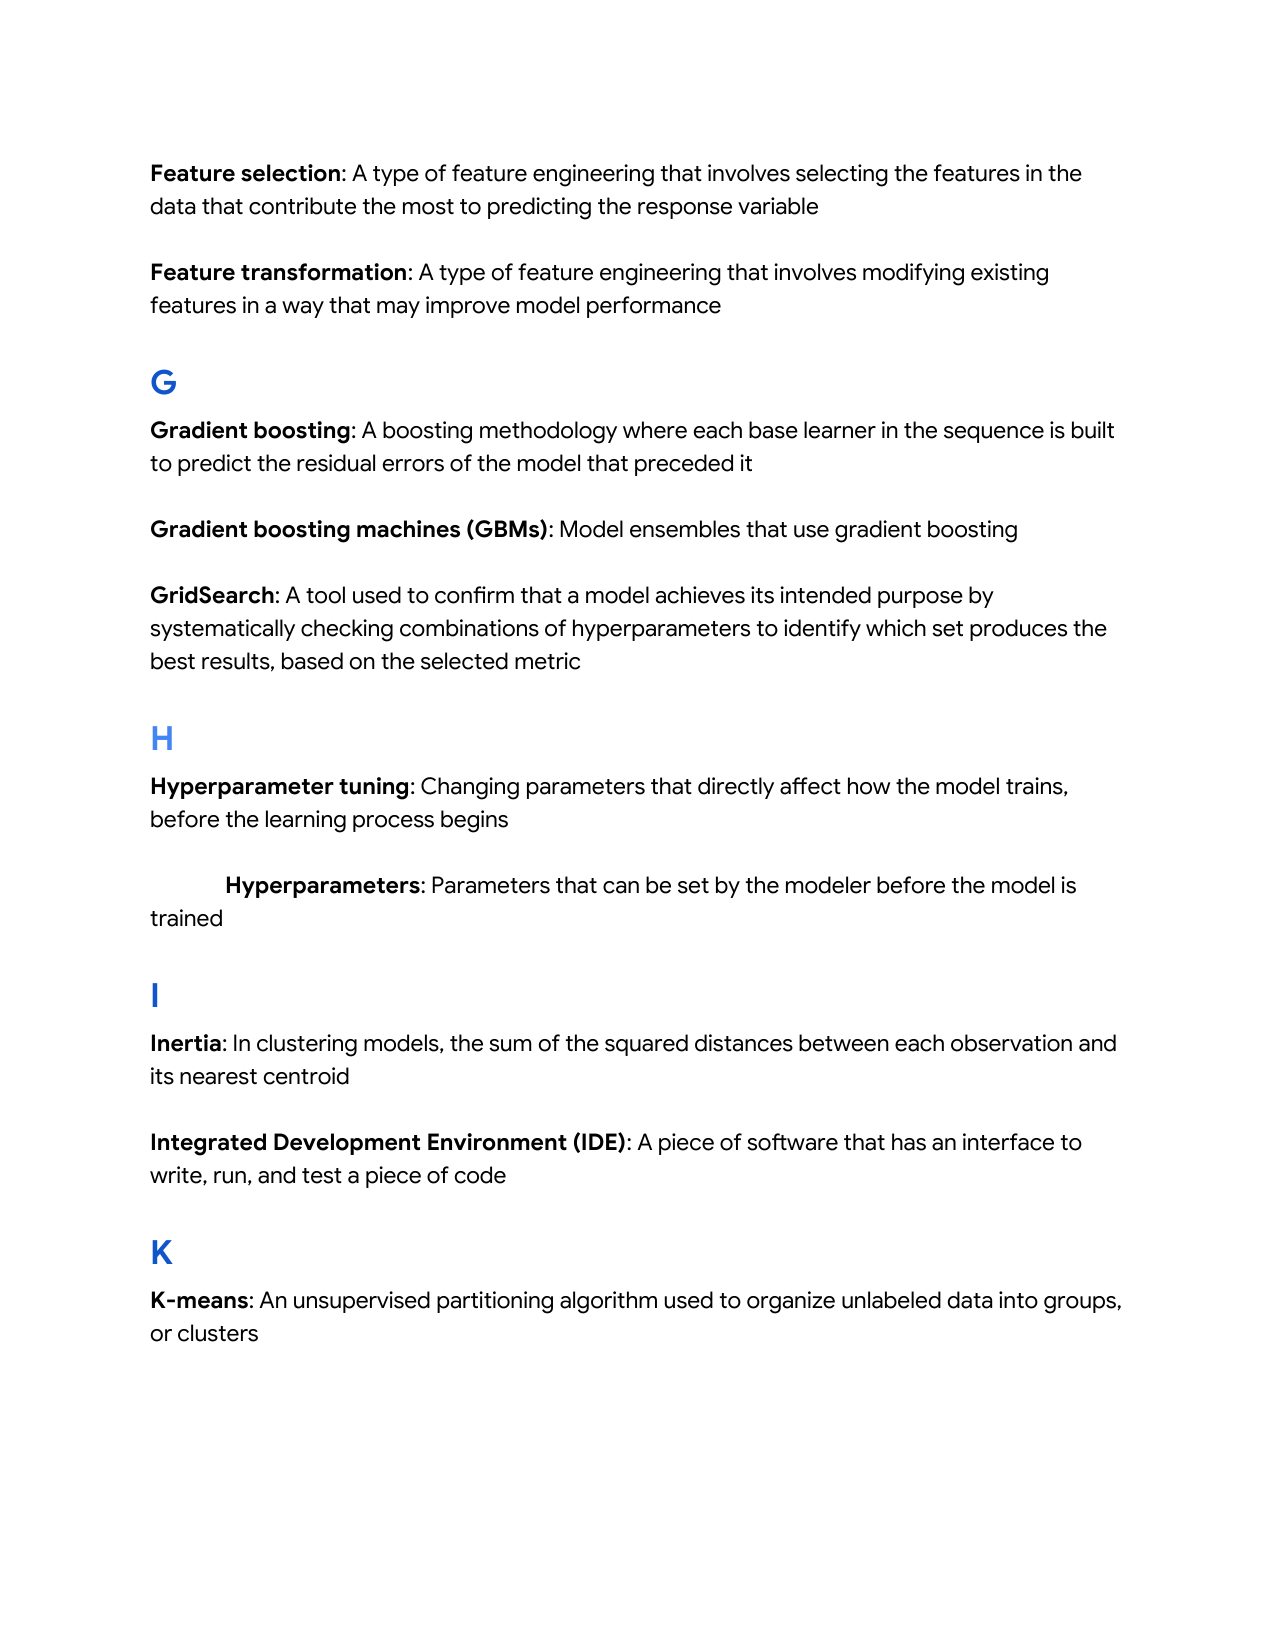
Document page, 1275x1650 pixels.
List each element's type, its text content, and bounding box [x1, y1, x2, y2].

text Integrated Development Environment (IDE): A piece of software that has an interface to write, run, and test a piece of code [150, 1128, 1125, 1190]
text Gradient boosting: A boosting methodology where each base learner in the sequence is built to predict the residual errors of the model that preceded it [150, 416, 1125, 478]
subtitle K [150, 1232, 1125, 1274]
text Hyperparameter tuning: Changing parameters that directly affect how the model trains, before the learning process begins Hyperparameters: Parameters that can be set by the modeler before the model is trained [150, 772, 1125, 933]
subtitle I [150, 975, 1125, 1017]
text Gradient boosting machines (GBMs): Model ensembles that use gradient boosting [150, 516, 1125, 577]
text GridSearch: A tool used to confirm that a model achieves its intended purpose by systematically checking combinations of hyperparameters to identify which set produces the best results, based on the selected metric [150, 582, 1125, 676]
text Feature transformation: A type of feature engineering that involves modifying existing features in a way that may improve model performance [150, 259, 1125, 320]
text Inertia: In clustering models, the sum of the squared distances between each observation and its nearest centroid [150, 1029, 1125, 1091]
subtitle H [150, 718, 1125, 760]
text Feature selection: A type of feature engineering that involves selecting the features in the data that contribute the most to predicting the response variable [150, 159, 1125, 221]
subtitle G [150, 362, 1125, 404]
text K-means: An unsupervised partitioning algorithm used to organize unlabeled data into groups, or clusters [150, 1286, 1125, 1348]
